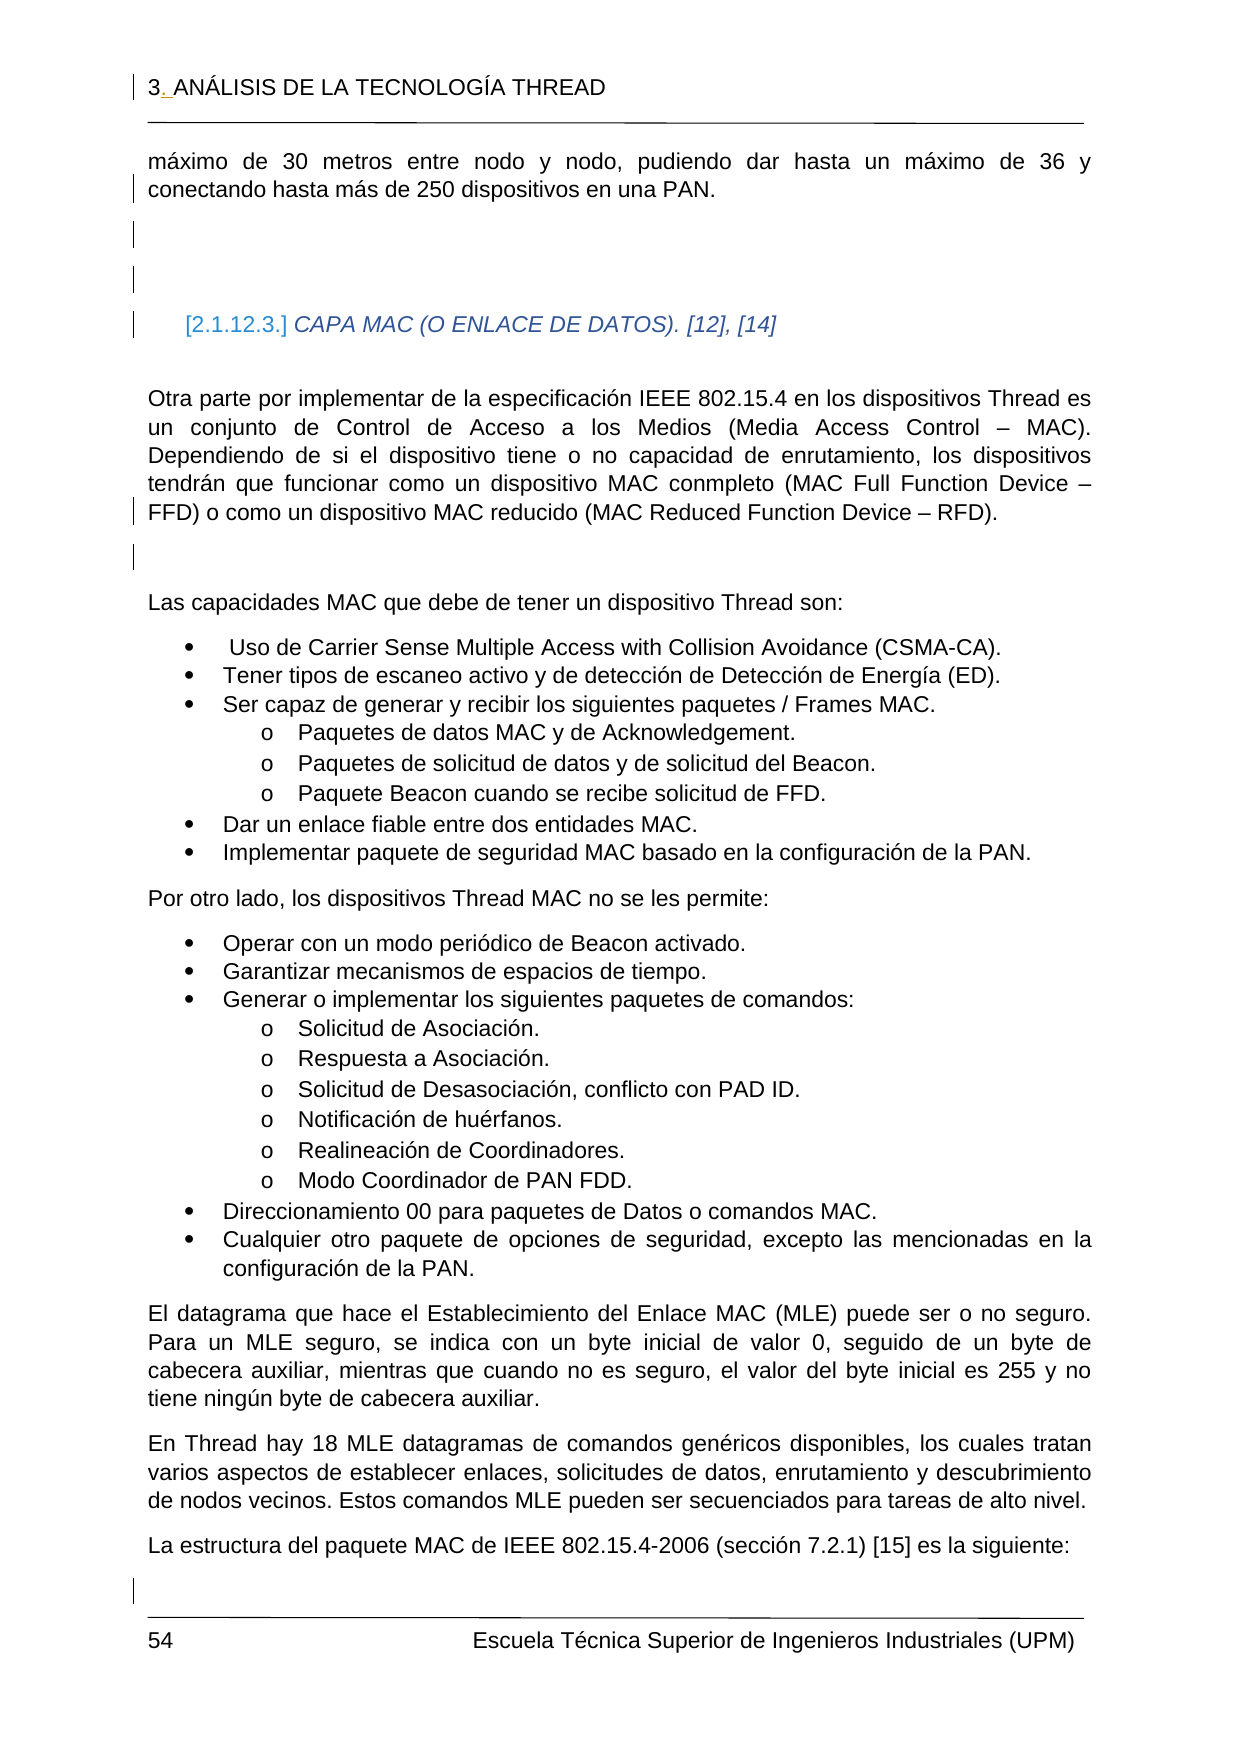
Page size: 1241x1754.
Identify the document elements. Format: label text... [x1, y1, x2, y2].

list Garantizar mecanismos de espacios de tiempo. [185, 958, 1092, 984]
list Implementar paquete de seguridad MAC basado en la configuración de la PAN. [185, 839, 1092, 866]
list Respuesta a Asociación. [260, 1045, 1092, 1074]
list Tener tipos de escaneo activo y de detección de Detección de Energía (ED). [185, 662, 1092, 689]
list Solicitud de Desasociación, conflicto con PAD ID. [260, 1076, 1092, 1104]
text Otra parte por implementar de la especificación IEEE 802.15.4 en los dispositivos Thread es un conjunto de Control de Acceso a los Medios (Media Access Control – MAC). Dependiendo de si el dispositivo tiene o no capacidad de enrutamiento, los dispositivos tendrán que funcionar como un dispositivo MAC conmpleto (MAC Full Function Device – FFD) o como un dispositivo MAC reducido (MAC Reduced Function Device – RFD). [148, 385, 1092, 525]
list Cualquier otro paquete de opciones de seguridad, excepto las mencionadas en la configuración de la PAN. [185, 1226, 1092, 1281]
list Uso de Carrier Sense Multiple Access with Collision Avoidance (CSMA-CA). [185, 634, 1092, 660]
text En Thread hay 18 MLE datagramas de comandos genéricos disponibles, los cuales tratan varios aspectos de establecer enlaces, solicitudes de datos, enrutamiento y descubrimiento de nodos vecinos. Estos comandos MLE pueden ser secuenciados para tareas de alto nivel. [148, 1430, 1092, 1514]
list Solicitud de Asociación. [260, 1015, 1092, 1043]
list Direccionamiento 00 para paquetes de Datos o comandos MAC. [185, 1198, 1092, 1224]
list Dar un enlace fiable entre dos entidades MAC. [185, 811, 1092, 837]
text Por otro lado, los dispositivos Thread MAC no se les permite: [148, 884, 1092, 911]
list Operar con un modo periódico de Beacon activado. [185, 929, 1092, 956]
text El datagrama que hace el Establecimiento del Enlace MAC (MLE) puede ser o no seguro. Para un MLE seguro, se indica con un byte inicial de valor 0, seguido de un byte de cabecera auxiliar, mientras que cuando no es seguro, el valor del byte inicial es 255 y no tiene ningún byte de cabecera auxiliar. [148, 1300, 1092, 1412]
list Notificación de huérfanos. [260, 1106, 1092, 1135]
list Paquete Beacon cuando se recibe solicitud de FFD. [260, 780, 1092, 809]
subtitle CAPA MAC (O ENLACE DE DATOS). [12], [14] [185, 311, 1092, 338]
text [148, 148, 1092, 202]
list Realineación de Coordinadores. [260, 1137, 1092, 1165]
list Paquetes de datos MAC y de Acknowledgement. [260, 719, 1092, 748]
list Generar o implementar los siguientes paquetes de comandos: [185, 986, 1092, 1013]
list Ser capaz de generar y recibir los siguientes paquetes / Frames MAC. [185, 691, 1092, 717]
text La estructura del paquete MAC de IEEE 802.15.4-2006 (sección 7.2.1) [15] es la siguiente: [148, 1532, 1092, 1559]
list Paquetes de solicitud de datos y de solicitud del Beacon. [260, 750, 1092, 778]
text Las capacidades MAC que debe de tener un dispositivo Thread son: [148, 589, 1092, 615]
list Modo Coordinador de PAN FDD. [260, 1167, 1092, 1196]
